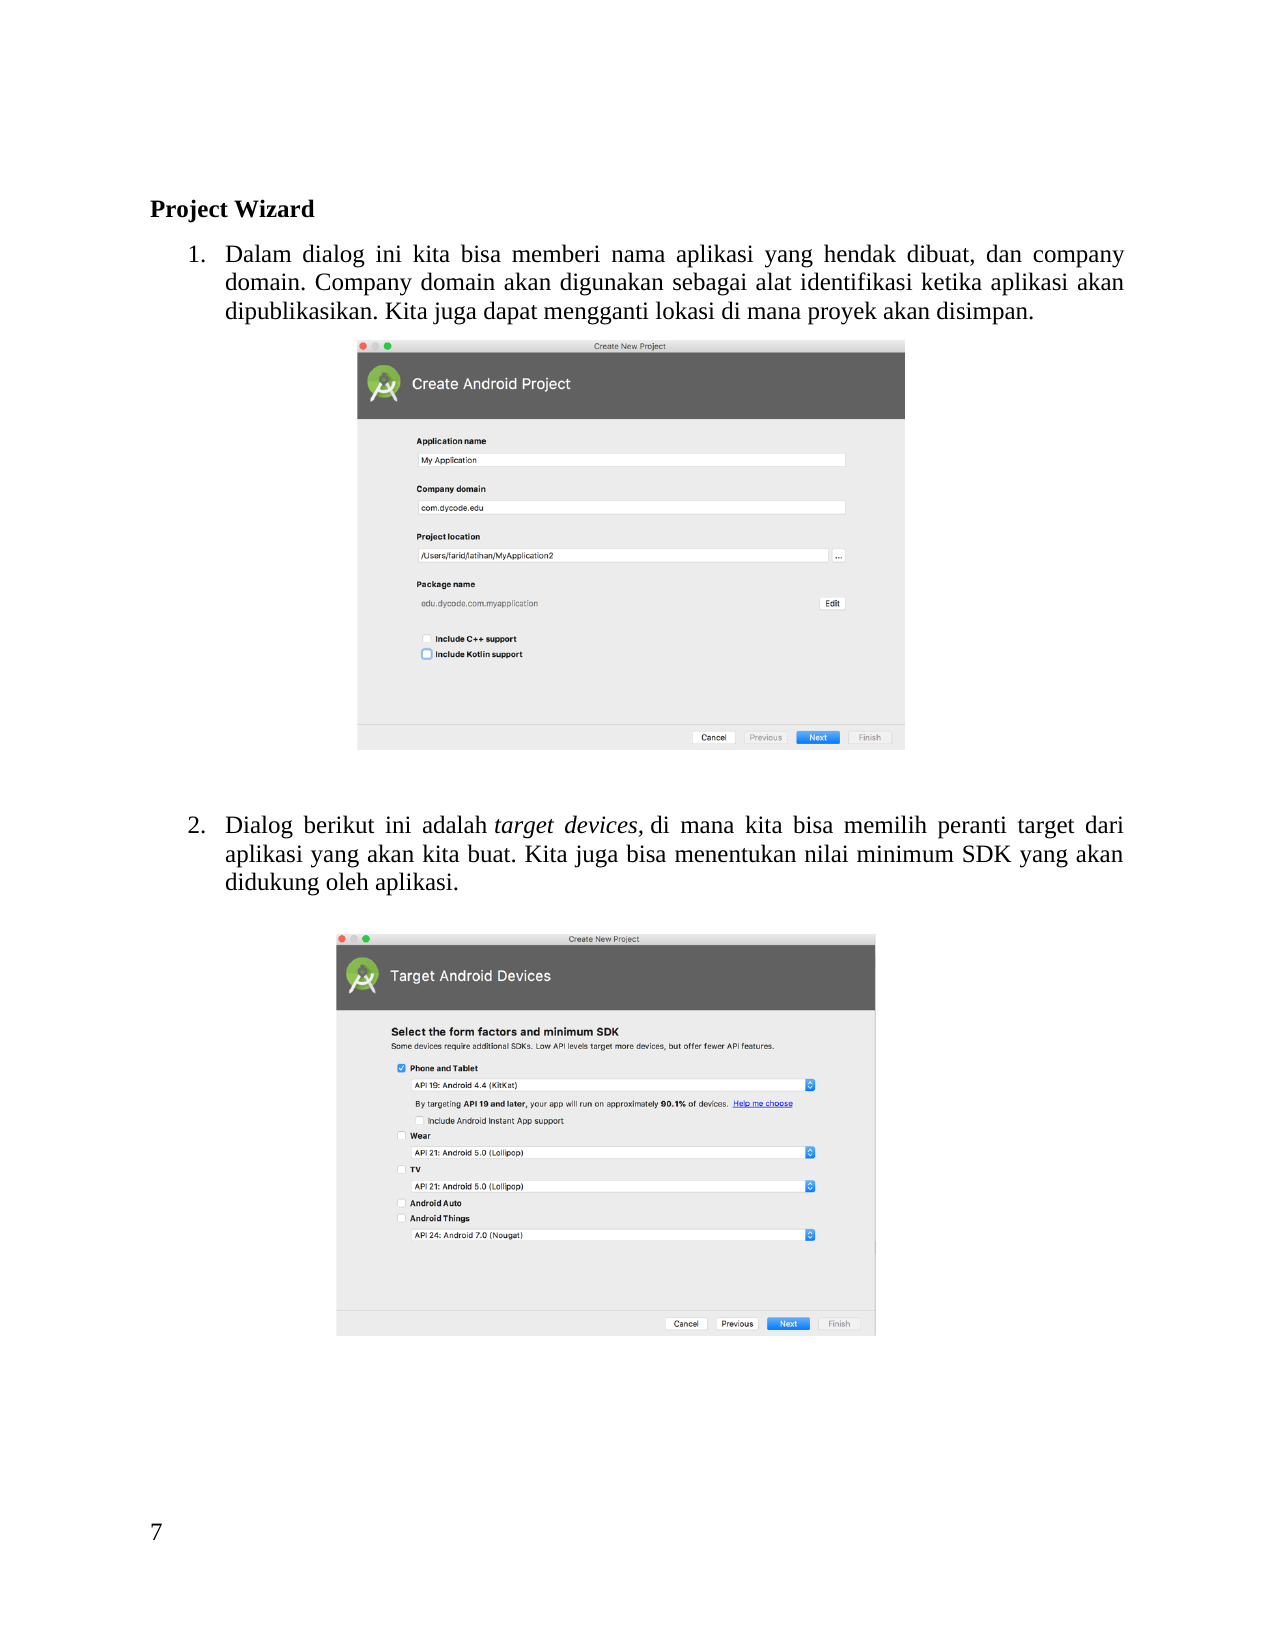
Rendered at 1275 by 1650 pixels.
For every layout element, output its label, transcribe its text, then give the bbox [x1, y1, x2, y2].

subtitle Project Wizard [150, 194, 1125, 223]
picture [336, 934, 876, 1336]
list Dialog berikut ini adalah target devices, di mana kita bisa memilih peranti target dari aplikasi yang akan kita buat. Kita juga bisa menentukan nilai minimum SDK yang akan didukung oleh aplikasi. [187, 810, 1125, 896]
list Dalam dialog ini kita bisa memberi nama aplikasi yang hendak dibuat, dan company domain. Company domain akan digunakan sebagai alat identifikasi ketika aplikasi akan dipublikasikan. Kita juga dapat mengganti lokasi di mana proyek akan disimpan. [187, 239, 1125, 325]
picture [357, 340, 905, 750]
